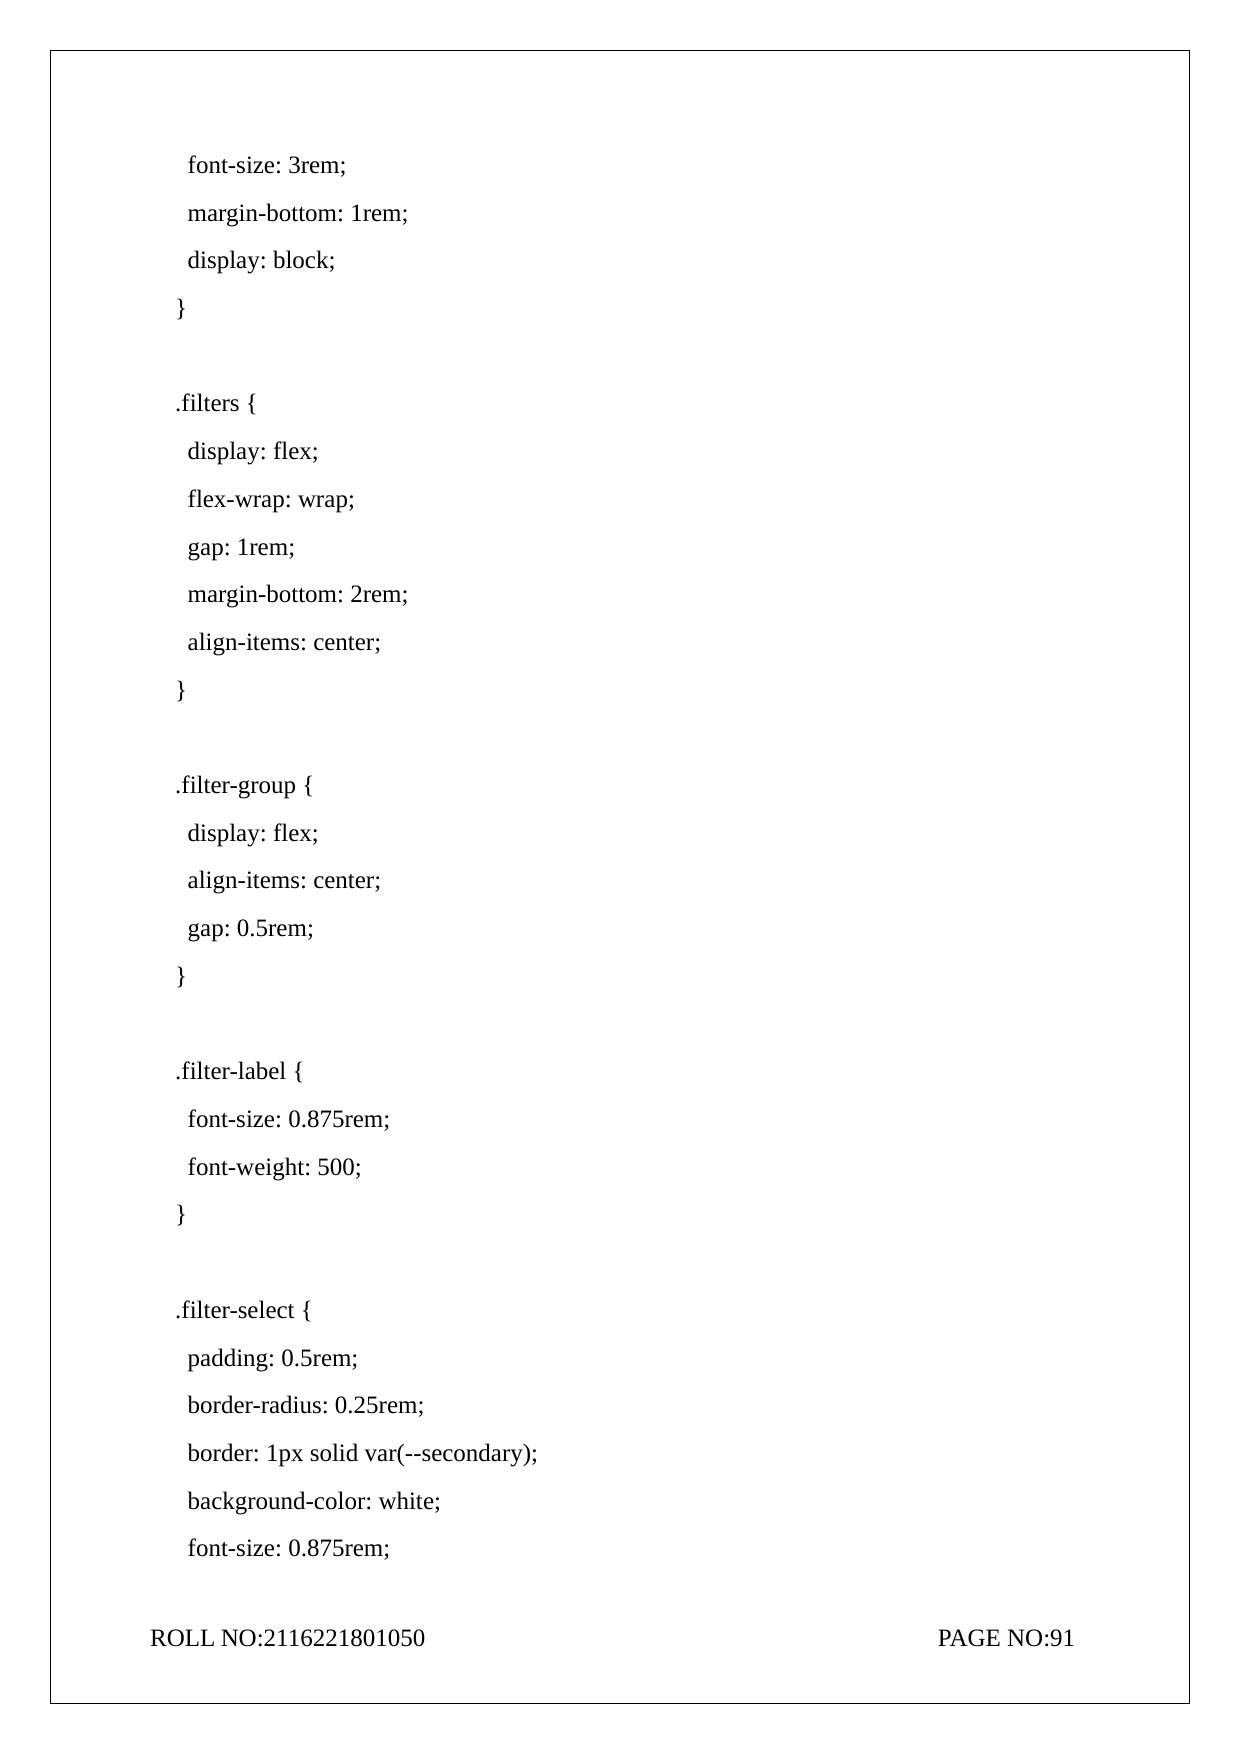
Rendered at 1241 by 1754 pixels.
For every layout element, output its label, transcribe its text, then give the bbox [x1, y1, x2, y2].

text border-radius: 0.25rem; [150, 1390, 1090, 1419]
text .filter-label { [150, 1056, 1090, 1085]
text gap: 0.5rem; [150, 913, 1090, 942]
text flex-wrap: wrap; [150, 484, 1090, 513]
text } [150, 961, 1090, 990]
text font-size: 0.875rem; [150, 1533, 1090, 1562]
text display: flex; [150, 436, 1090, 465]
text align-items: center; [150, 866, 1090, 894]
text display: block; [150, 245, 1090, 274]
text background-color: white; [150, 1486, 1090, 1514]
text margin-bottom: 1rem; [150, 198, 1090, 226]
text } [150, 675, 1090, 703]
text font-weight: 500; [150, 1152, 1090, 1181]
text .filters { [150, 388, 1090, 417]
text gap: 1rem; [150, 532, 1090, 560]
text .filter-select { [150, 1295, 1090, 1324]
text } [150, 1199, 1090, 1228]
text align-items: center; [150, 627, 1090, 656]
text .filter-group { [150, 770, 1090, 799]
text font-size: 3rem; [150, 150, 1090, 179]
text font-size: 0.875rem; [150, 1104, 1090, 1133]
text } [150, 293, 1090, 322]
text padding: 0.5rem; [150, 1343, 1090, 1371]
text border: 1px solid var(--secondary); [150, 1438, 1090, 1467]
text margin-bottom: 2rem; [150, 579, 1090, 608]
text display: flex; [150, 818, 1090, 847]
